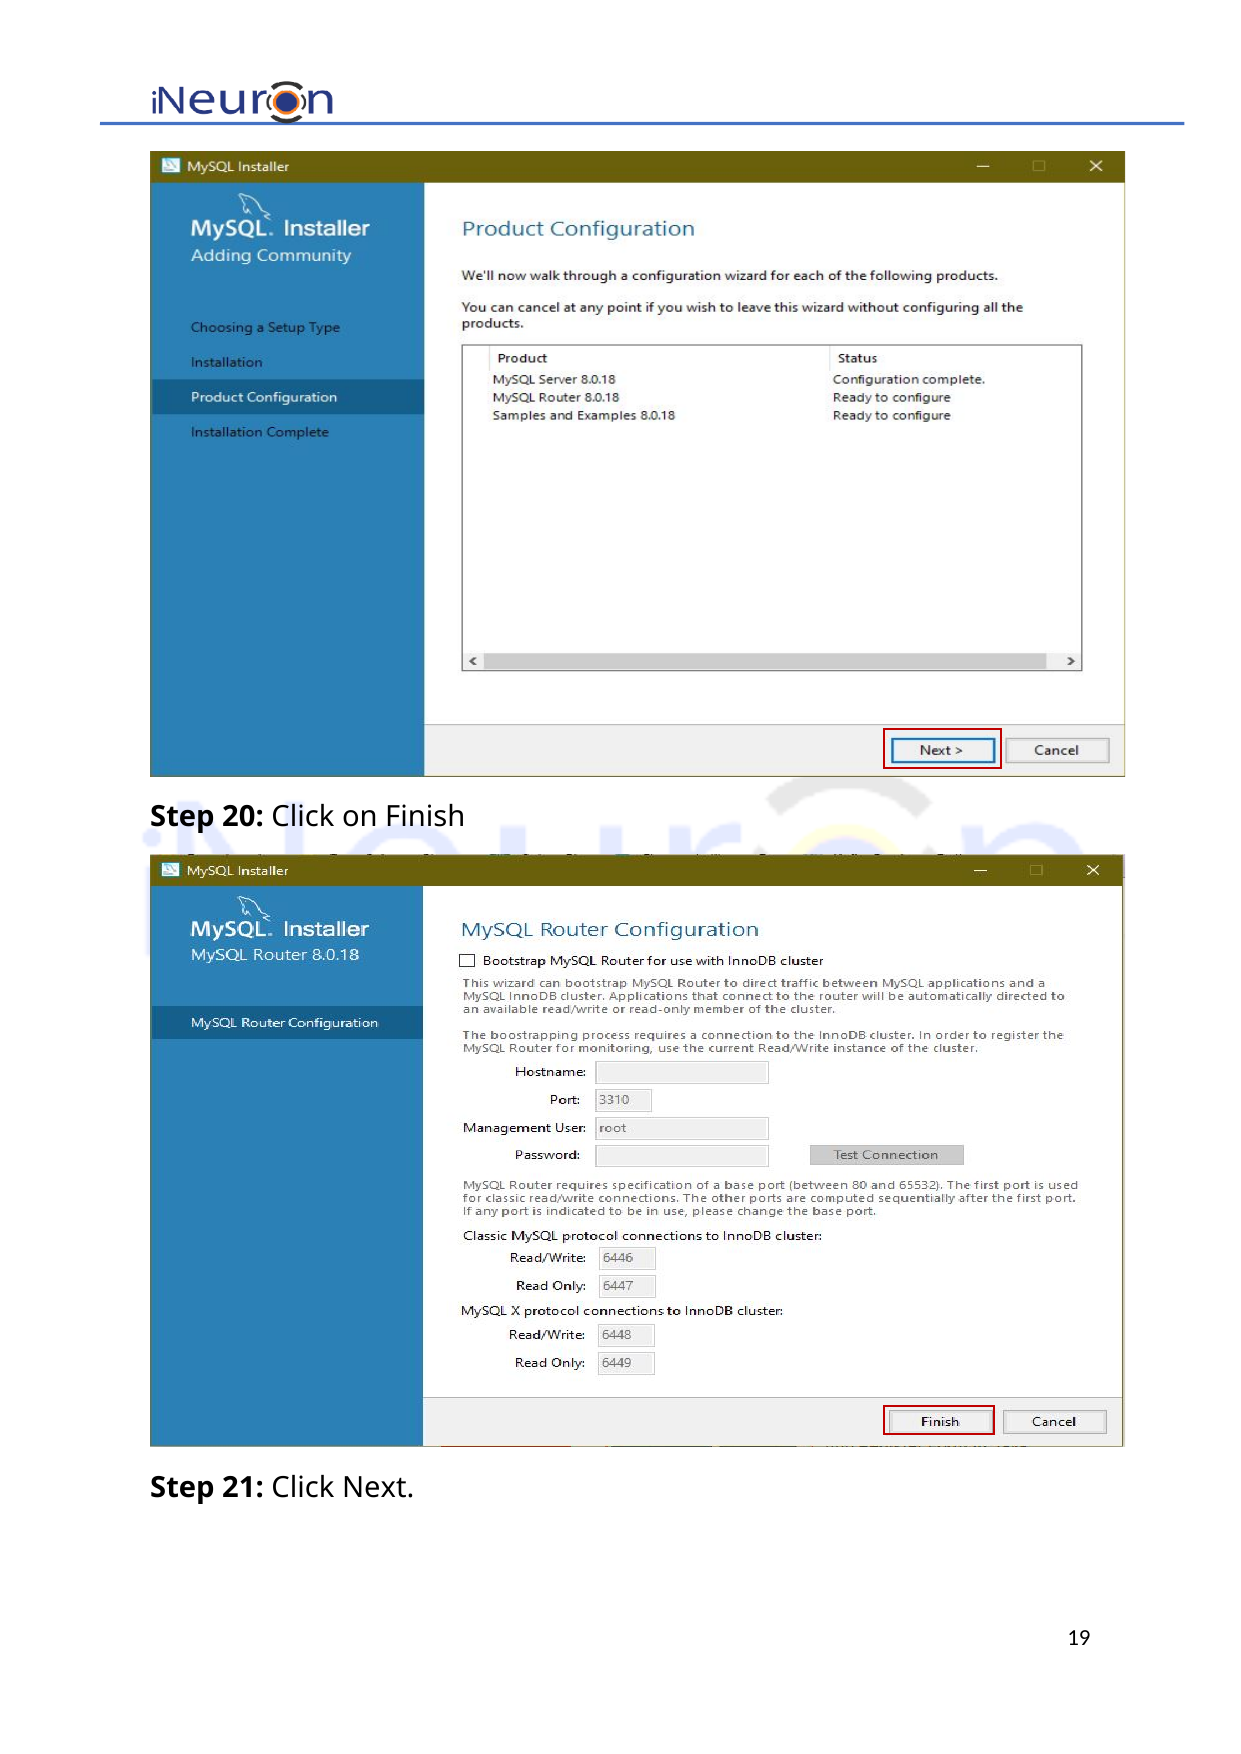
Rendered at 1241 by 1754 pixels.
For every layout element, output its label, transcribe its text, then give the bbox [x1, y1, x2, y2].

text Step 20: Click on Finish [150, 795, 1090, 835]
picture [150, 151, 1125, 777]
text Step 21: Click Next. [150, 1466, 1090, 1506]
picture [150, 854, 1125, 1447]
picture [150, 75, 335, 124]
